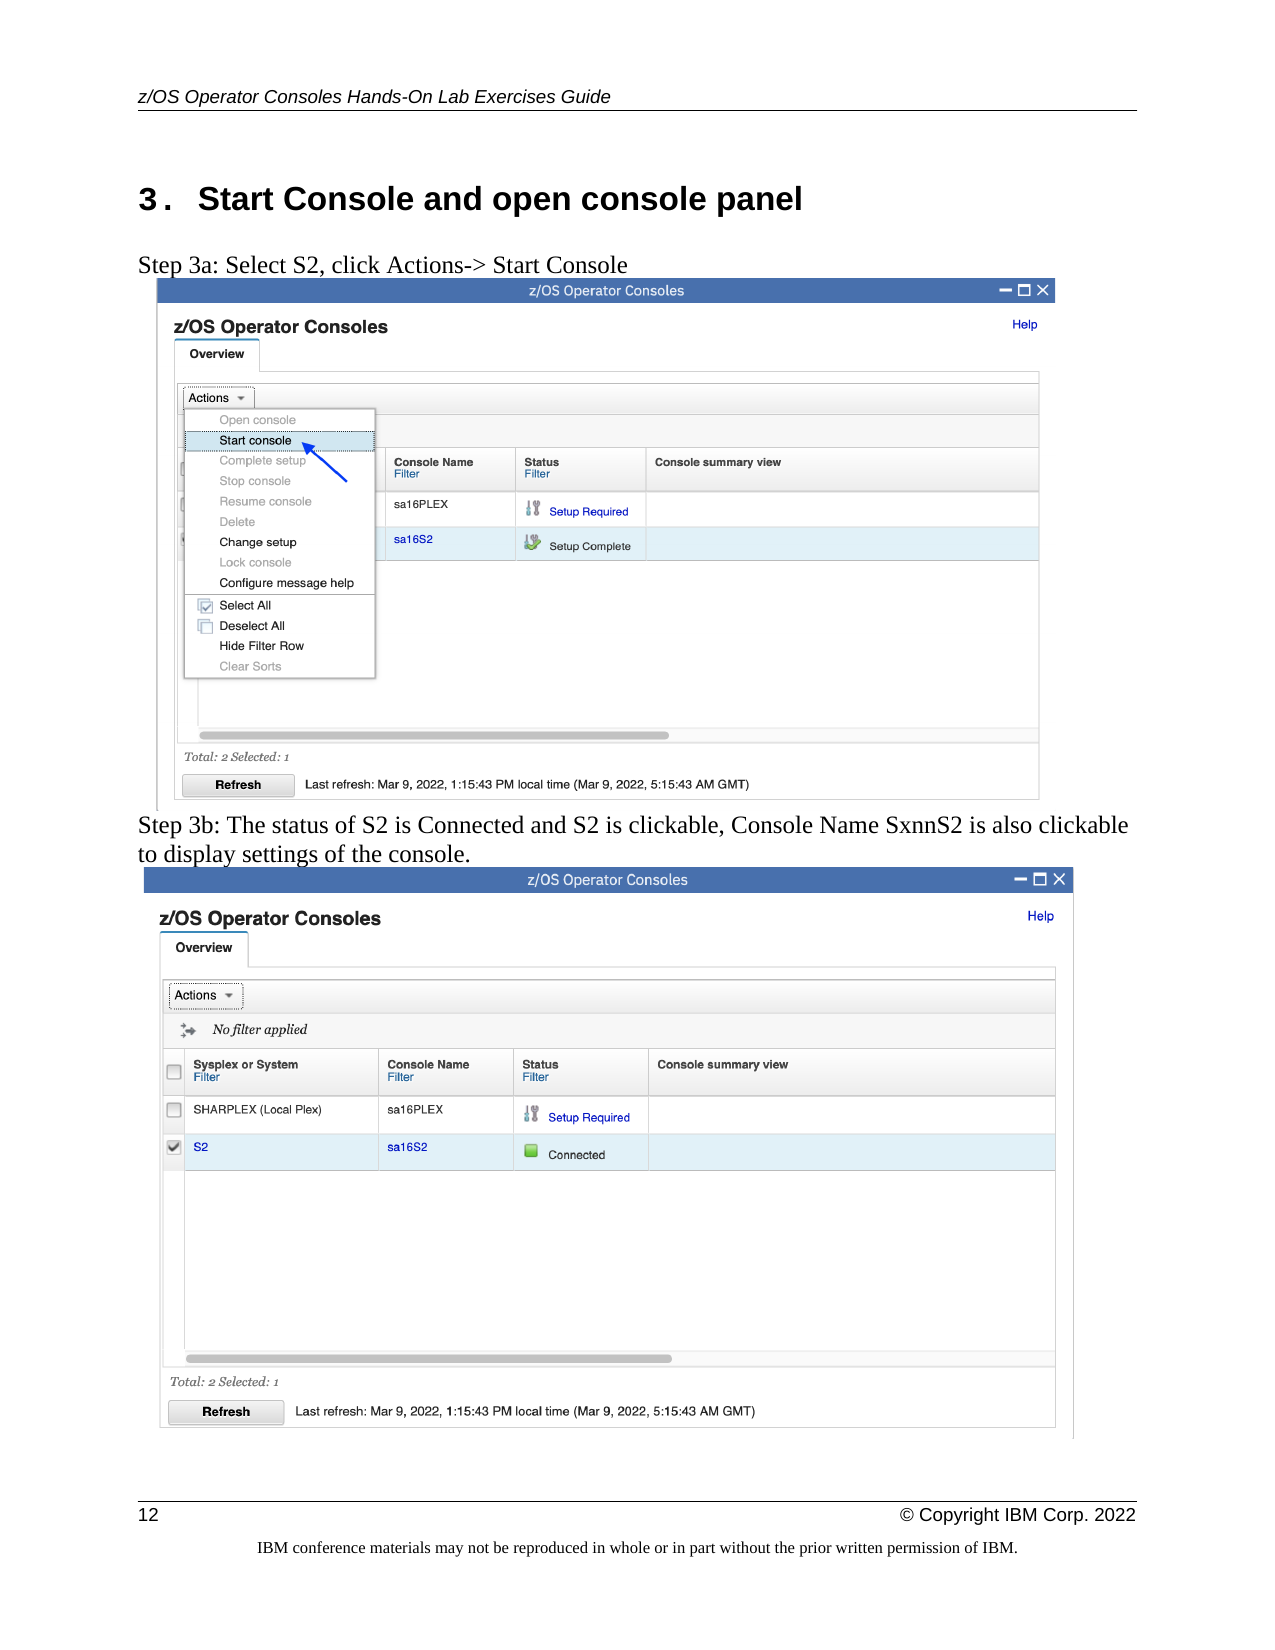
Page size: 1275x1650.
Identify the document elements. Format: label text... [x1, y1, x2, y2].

picture [143, 867, 1074, 1439]
text Step 3a: Select S2, click Actions-> Start Console [138, 250, 1137, 278]
subtitle Start Console and open console panel [138, 179, 1137, 221]
text Step 3b: The status of S2 is Connected and S2 is clickable, Console Name SxnnS2 is also clickable to display settings of the console. [138, 810, 1137, 868]
picture [156, 278, 1056, 811]
